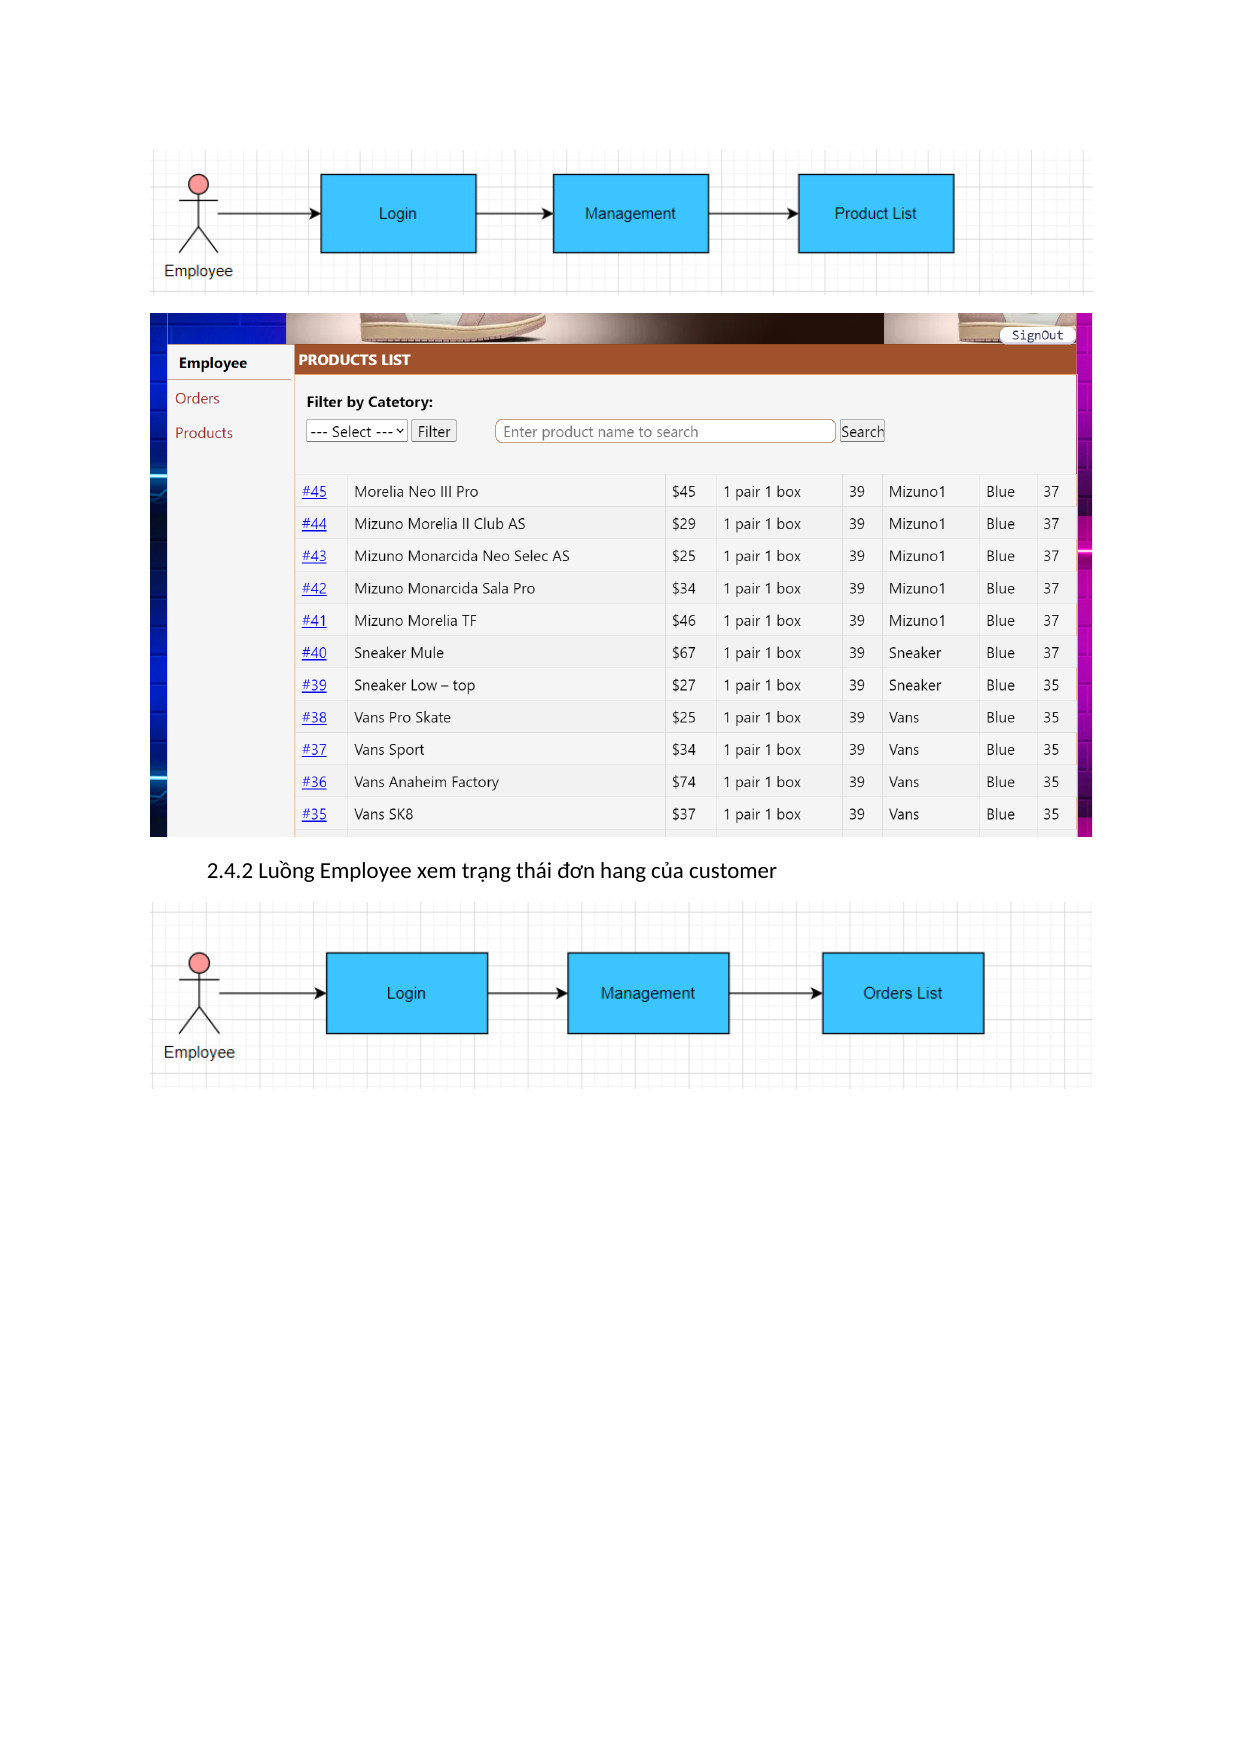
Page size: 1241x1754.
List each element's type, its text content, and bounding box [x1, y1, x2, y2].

text 2.4.2 Luồng Employee xem trạng thái đơn hang của customer [150, 856, 1093, 884]
picture [150, 313, 1093, 837]
picture [150, 902, 1093, 1089]
picture [150, 150, 1094, 295]
